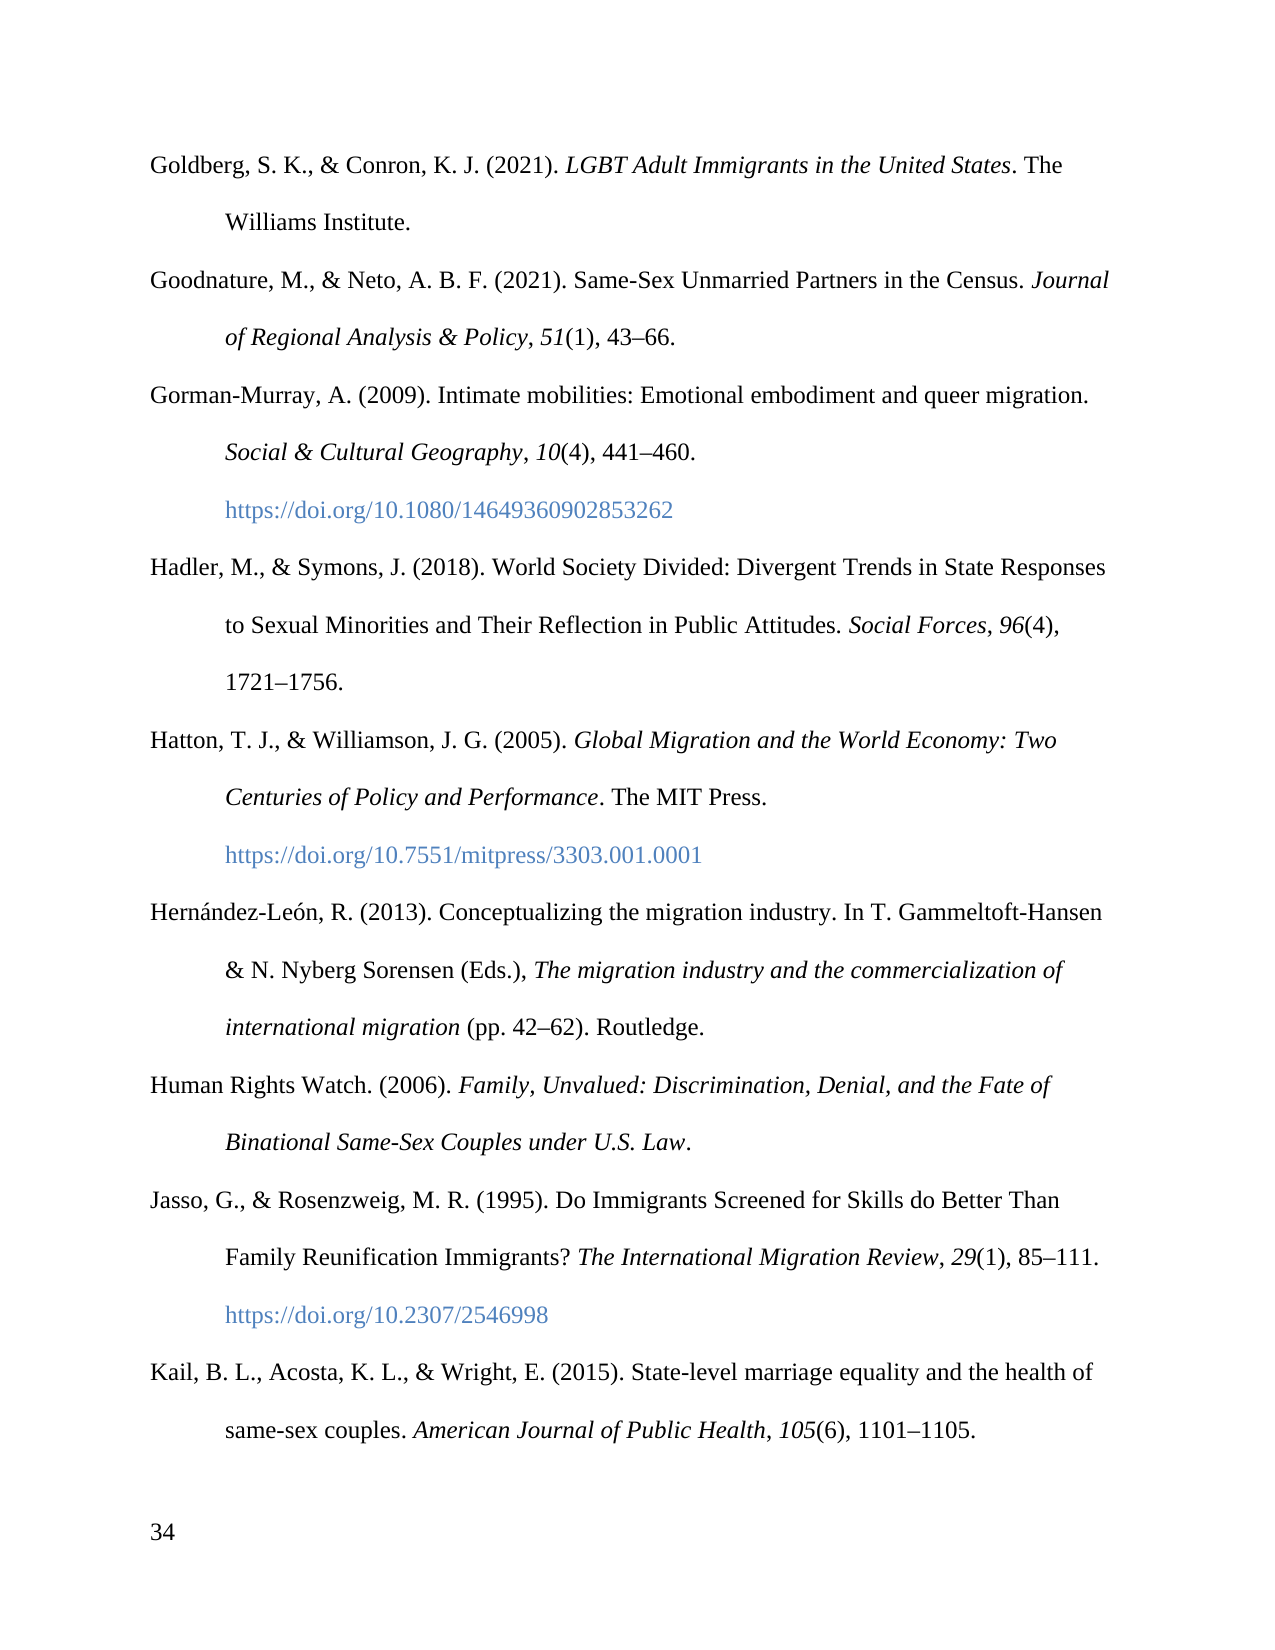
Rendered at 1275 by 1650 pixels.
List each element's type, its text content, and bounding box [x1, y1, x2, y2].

text Hatton, T. J., & Williamson, J. G. (2005). Global Migration and the World Economy: Two Centuries of Policy and Performance. The MIT Press. https://doi.org/10.7551/mitpress/3303.001.0001 [150, 725, 1125, 869]
text Goldberg, S. K., & Conron, K. J. (2021). LGBT Adult Immigrants in the United States. The Williams Institute. [150, 150, 1125, 236]
text Human Rights Watch. (2006). Family, Unvalued: Discrimination, Denial, and the Fate of Binational Same-Sex Couples under U.S. Law. [150, 1070, 1125, 1156]
text Gorman-Murray, A. (2009). Intimate mobilities: Emotional embodiment and queer migration. Social & Cultural Geography, 10(4), 441–460. https://doi.org/10.1080/14649360902853262 [150, 380, 1125, 524]
text Kail, B. L., Acosta, K. L., & Wright, E. (2015). State-level marriage equality and the health of same-sex couples. American Journal of Public Health, 105(6), 1101–1105. [150, 1357, 1125, 1444]
text Jasso, G., & Rosenzweig, M. R. (1995). Do Immigrants Screened for Skills do Better Than Family Reunification Immigrants? The International Migration Review, 29(1), 85–111. https://doi.org/10.2307/2546998 [150, 1185, 1125, 1329]
text Hernández-León, R. (2013). Conceptualizing the migration industry. In T. Gammeltoft-Hansen & N. Nyberg Sorensen (Eds.), The migration industry and the commercialization of international migration (pp. 42–62). Routledge. [150, 897, 1125, 1041]
text Hadler, M., & Symons, J. (2018). World Society Divided: Divergent Trends in State Responses to Sexual Minorities and Their Reflection in Public Attitudes. Social Forces, 96(4), 1721–1756. [150, 552, 1125, 696]
text Goodnature, M., & Neto, A. B. F. (2021). Same-Sex Unmarried Partners in the Census. Journal of Regional Analysis & Policy, 51(1), 43–66. [150, 265, 1125, 351]
